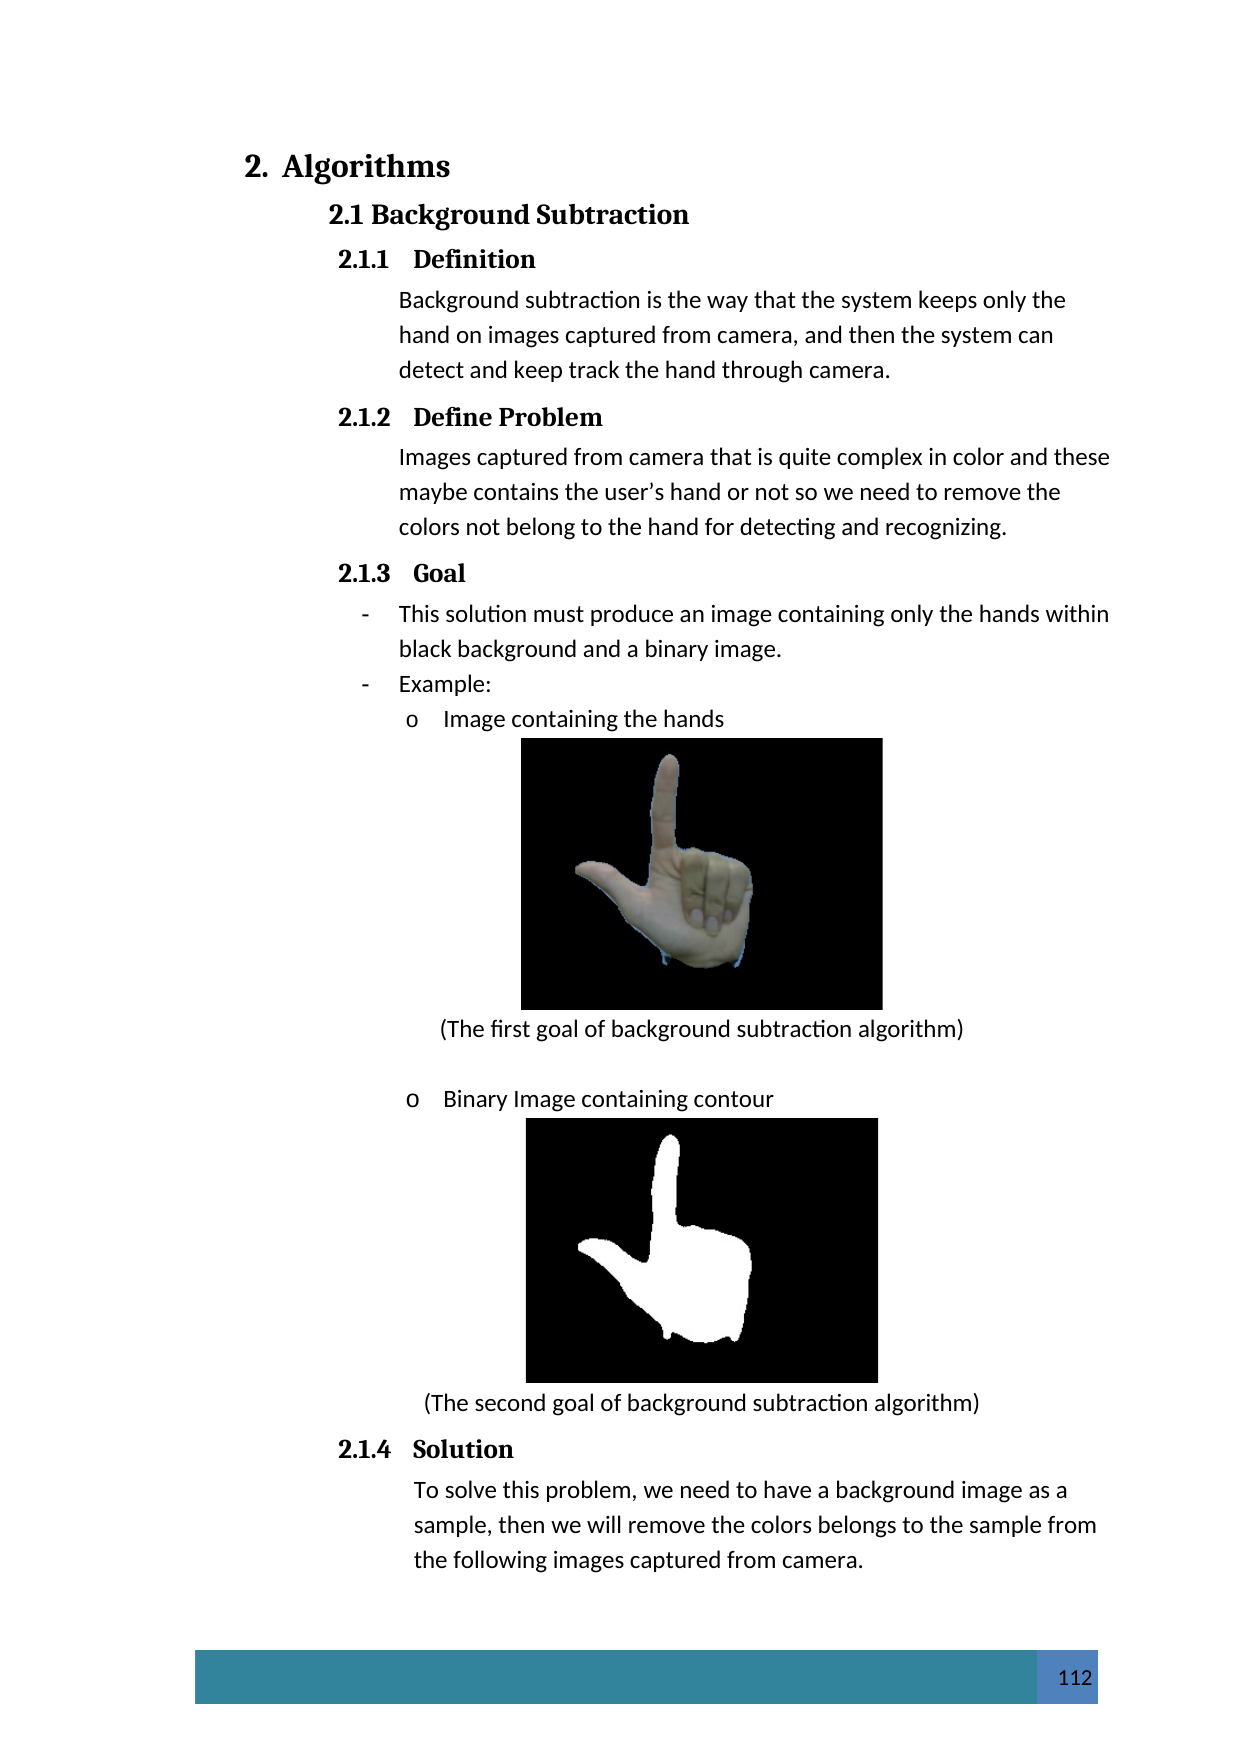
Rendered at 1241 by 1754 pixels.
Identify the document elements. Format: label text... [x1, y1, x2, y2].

text (The second goal of background subtraction algorithm) [282, 1387, 1122, 1417]
subtitle Background Subtraction [329, 198, 1122, 232]
subtitle Goal [338, 558, 1122, 590]
list Binary Image containing contour [406, 1083, 1122, 1114]
text Images captured from camera that is quite complex in color and these maybe contains the user’s hand or not so we need to remove the colors not belong to the hand for detecting and recognizing. [399, 441, 1122, 542]
list Image containing the hands [406, 703, 1122, 733]
subtitle Algorithms [244, 148, 1122, 186]
picture [525, 1118, 879, 1383]
subtitle Solution [338, 1434, 1122, 1466]
text Background subtraction is the way that the system keeps only the hand on images captured from camera, and then the system can detect and keep track the hand through camera. [399, 284, 1122, 384]
subtitle Definition [338, 244, 1122, 276]
subtitle Define Problem [338, 402, 1122, 433]
text (The first goal of background subtraction algorithm) [282, 1013, 1122, 1044]
picture [521, 738, 883, 1010]
list Example: [361, 668, 1122, 698]
list This solution must produce an image containing only the hands within black background and a binary image. [361, 598, 1122, 663]
text To solve this problem, we need to have a background image as a sample, then we will remove the colors belongs to the sample from the following images captured from camera. [413, 1474, 1122, 1574]
